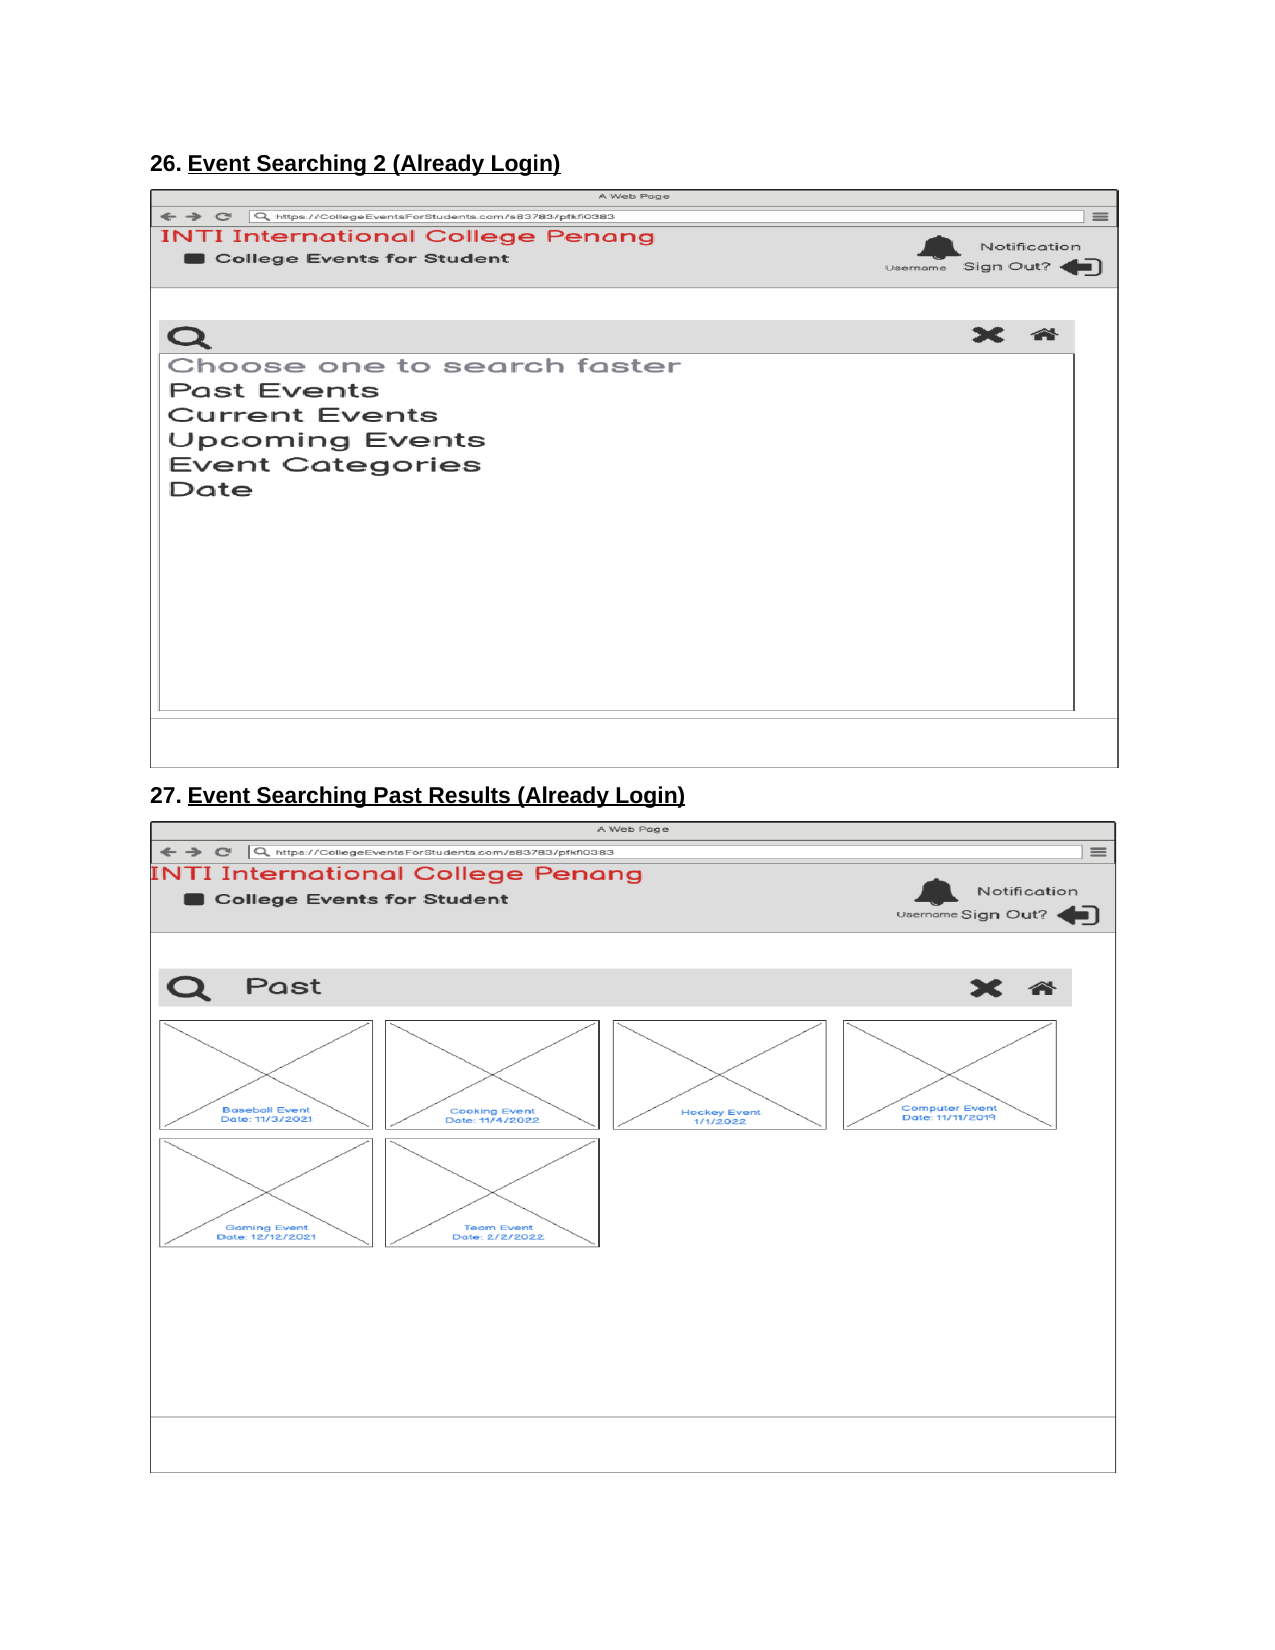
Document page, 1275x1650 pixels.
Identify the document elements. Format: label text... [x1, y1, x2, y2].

list Event Searching 2 (Already Login) [150, 150, 1128, 176]
list Event Searching Past Results (Already Login) [150, 782, 1128, 808]
picture [150, 821, 1117, 1473]
picture [150, 189, 1119, 768]
